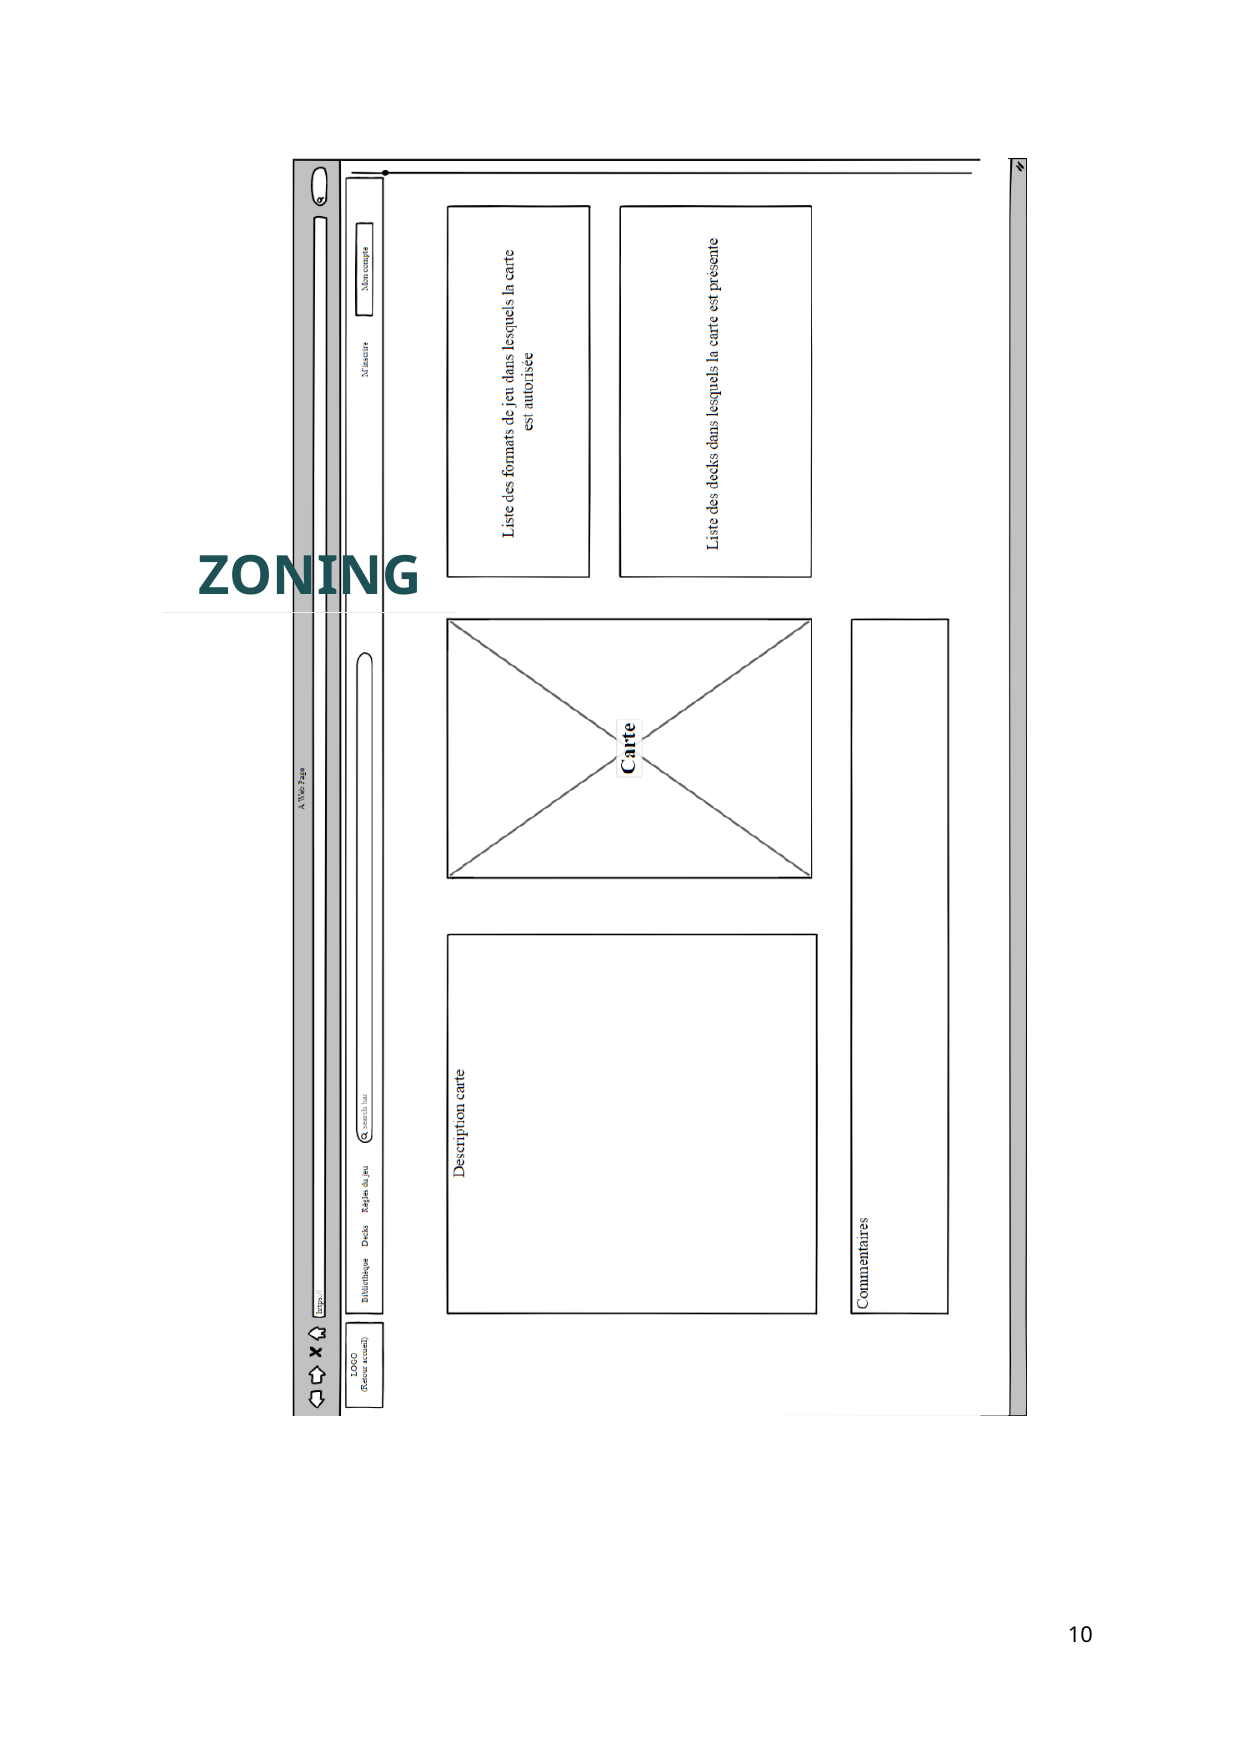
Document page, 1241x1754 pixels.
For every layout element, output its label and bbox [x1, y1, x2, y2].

picture [293, 159, 1027, 1415]
